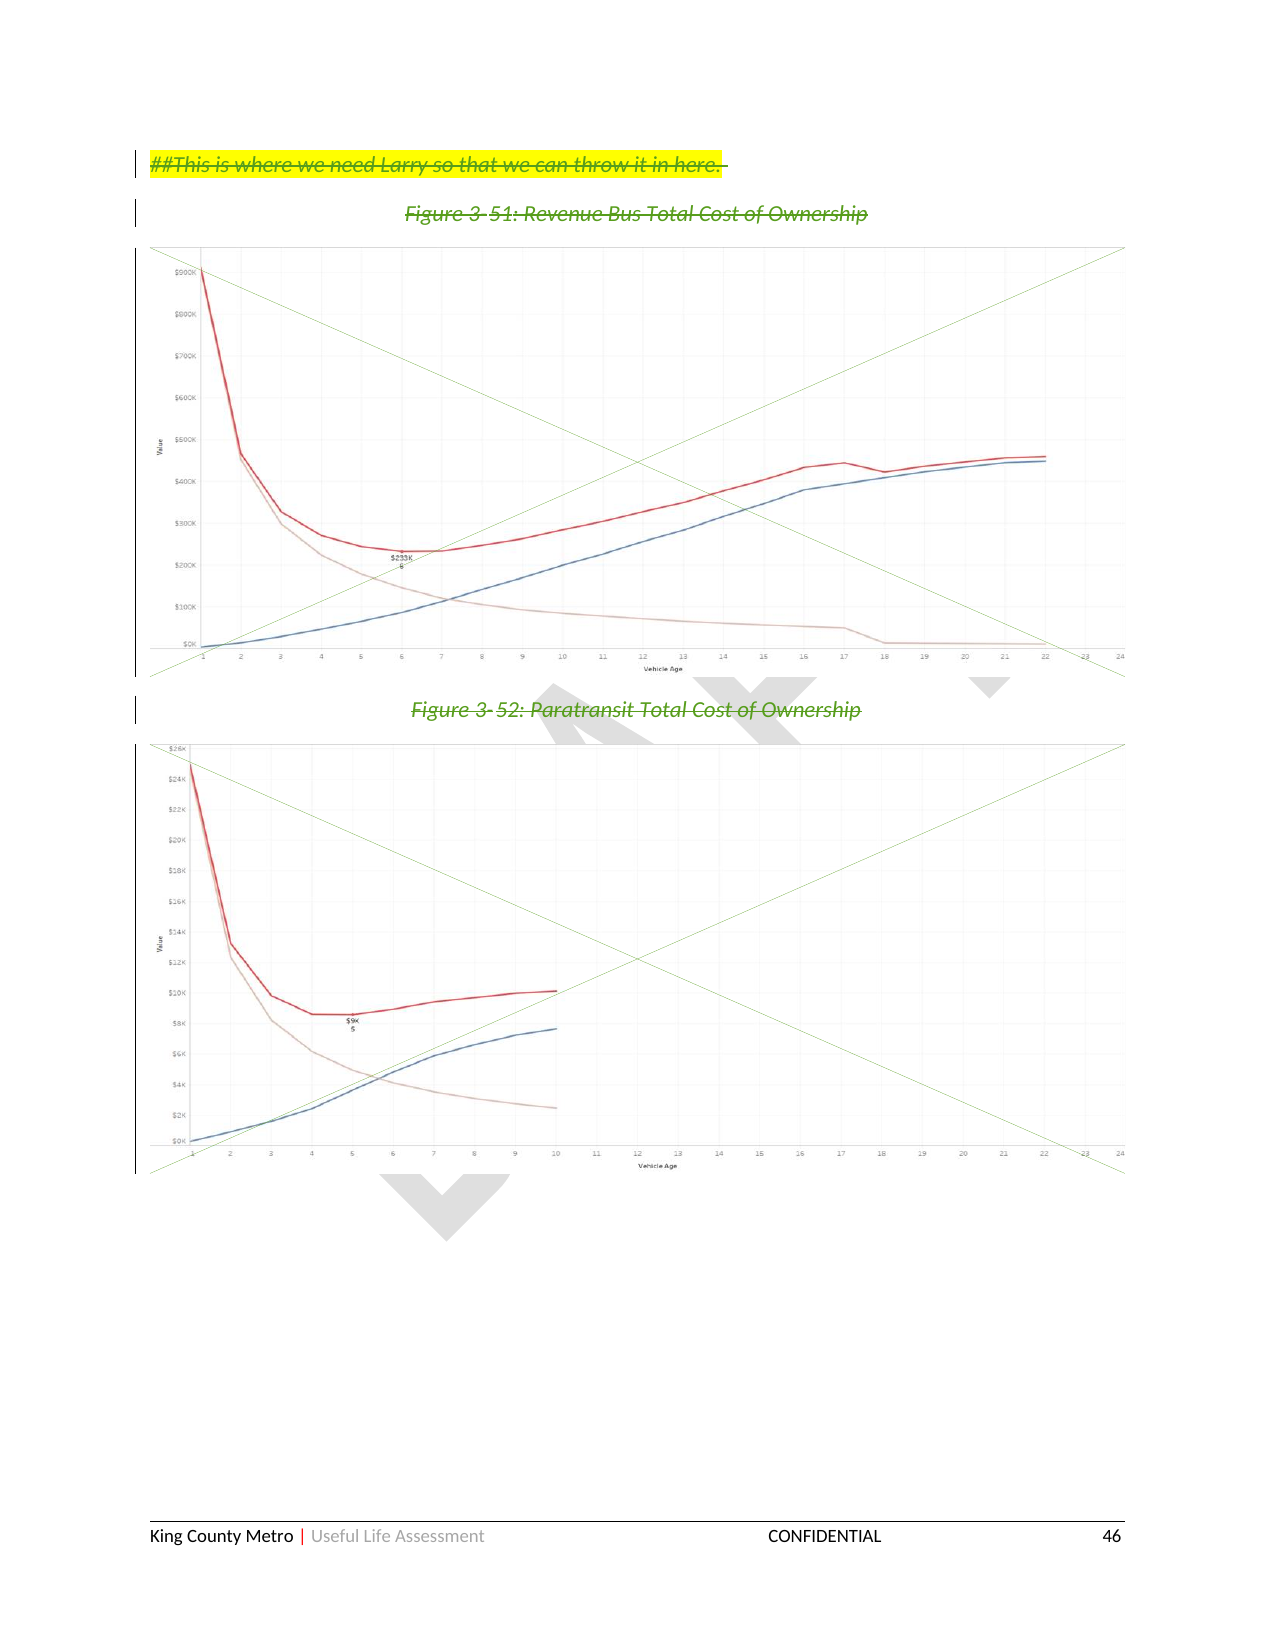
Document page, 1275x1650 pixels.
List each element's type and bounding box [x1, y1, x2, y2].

picture [150, 249, 635, 676]
picture [151, 247, 1123, 461]
picture [640, 745, 1125, 1172]
picture [152, 744, 1123, 958]
picture [152, 960, 1123, 1174]
picture [152, 463, 1123, 677]
picture [150, 746, 635, 1172]
picture [640, 249, 1125, 676]
